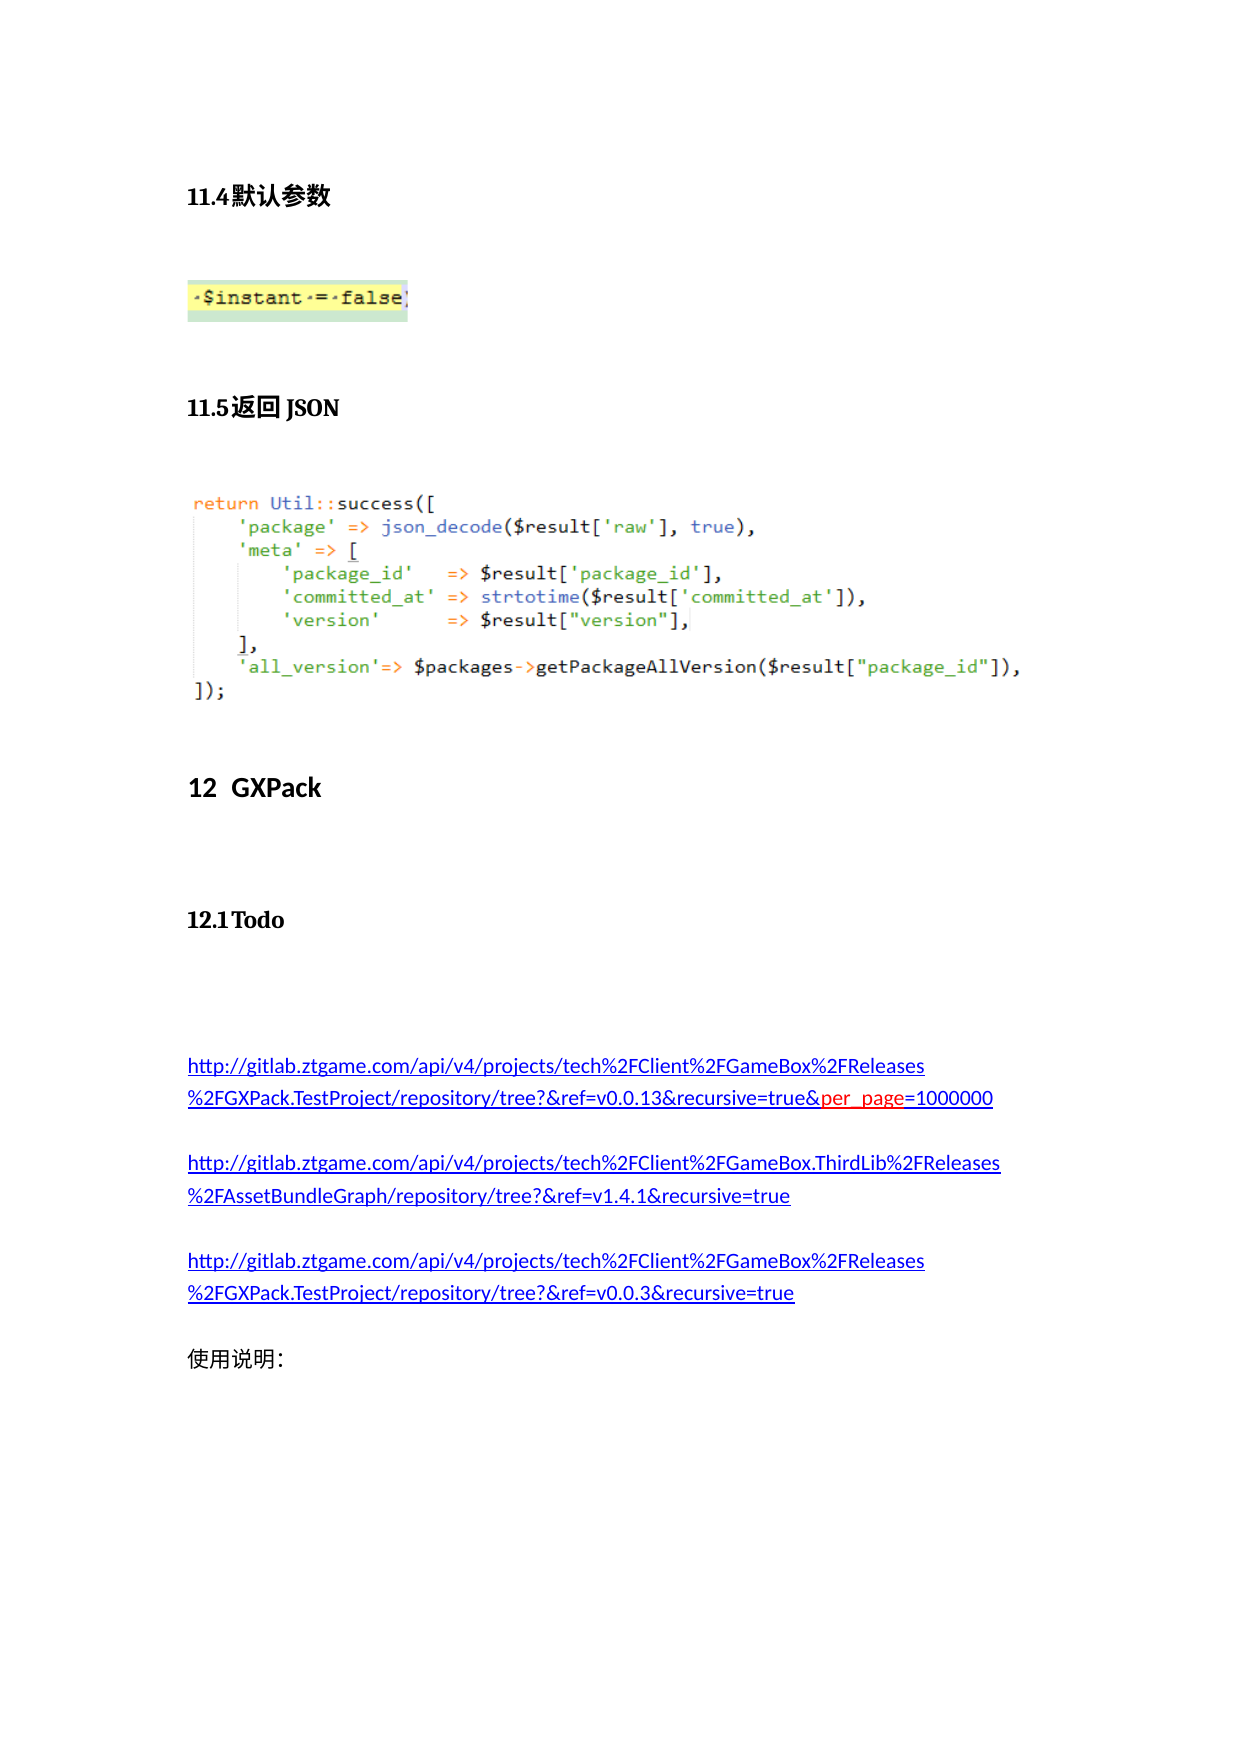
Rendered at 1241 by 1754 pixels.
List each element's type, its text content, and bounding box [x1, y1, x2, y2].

text http://gitlab.ztgame.com/api/v4/projects/tech%2FClient%2FGameBox%2FReleases%2FGXPack.TestProject/repository/tree?&ref=v0.0.13&recursive=true&per_page=1000000 [187, 1049, 1053, 1114]
picture [187, 491, 1053, 706]
subtitle 返回JSON [187, 373, 1053, 438]
text 使用说明： [187, 1342, 1053, 1374]
text http://gitlab.ztgame.com/api/v4/projects/tech%2FClient%2FGameBox%2FReleases%2FGXPack.TestProject/repository/tree?&ref=v0.0.3&recursive=true [187, 1244, 1053, 1309]
subtitle Todo [187, 904, 1053, 936]
text http://gitlab.ztgame.com/api/v4/projects/tech%2FClient%2FGameBox.ThirdLib%2FReleases%2FAssetBundleGraph/repository/tree?&ref=v1.4.1&recursive=true [187, 1147, 1053, 1212]
subtitle 默认参数 [187, 162, 1053, 227]
picture [187, 280, 408, 322]
subtitle GXPack [187, 754, 1053, 819]
